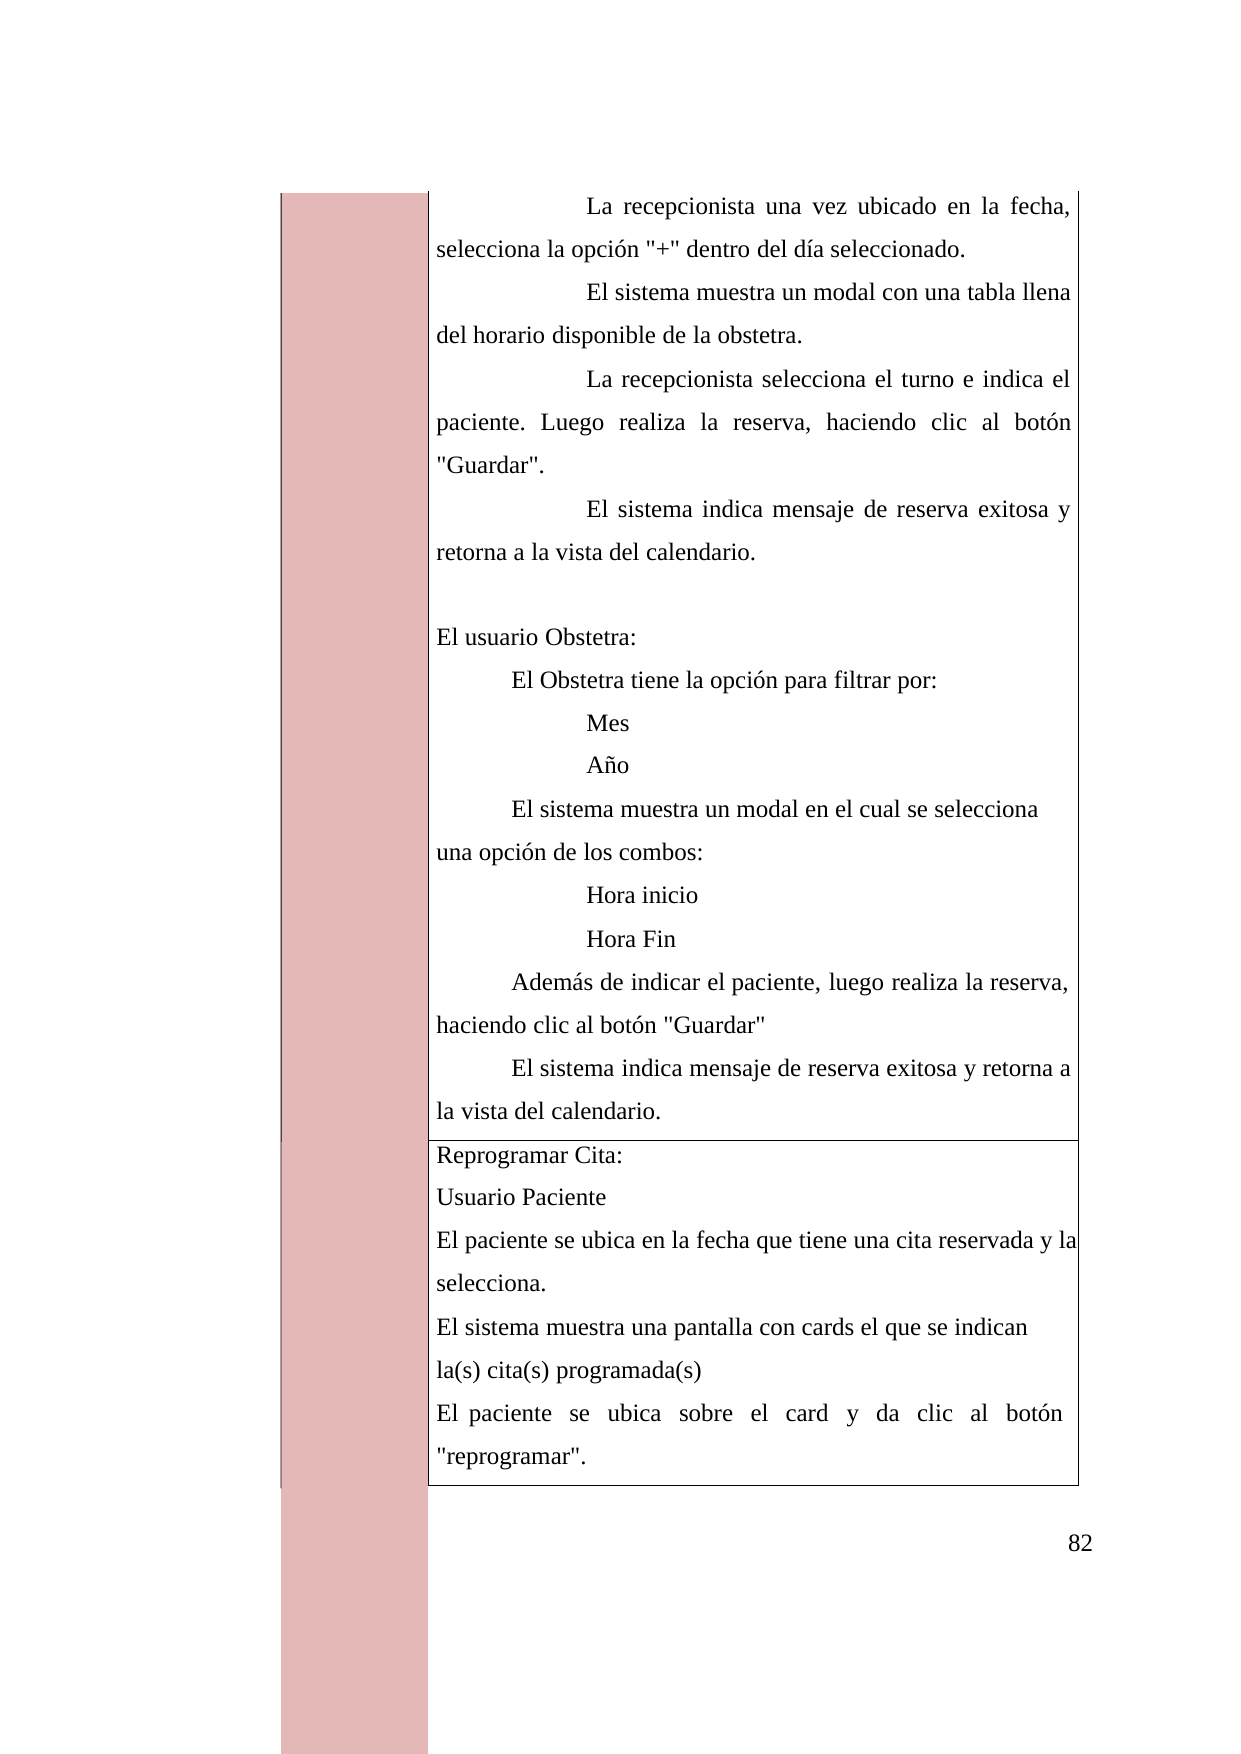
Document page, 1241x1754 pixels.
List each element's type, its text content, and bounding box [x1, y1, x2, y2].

table_cell Reprogramar Cita: [429, 1141, 1078, 1176]
table_cell Usuario Paciente El paciente se ubica en la fecha que tiene una cita reservada y la selecciona. El sistema muestra una pantalla con cards el que se indican la(s) cita(s) programada(s) El paciente se ubica sobre el card y da clic al botón "reprogramar". [429, 1176, 1078, 1485]
table_header La recepcionista una vez ubicado en la fecha, selecciona la opción "+" dentro del día seleccionado. El sistema muestra un modal con una tabla llena del horario disponible de la obstetra. La recepcionista selecciona el turno e indica el paciente. Luego realiza la reserva, haciendo clic al botón "Guardar". El sistema indica mensaje de reserva exitosa y retorna a la vista del calendario. El usuario Obstetra: El Obstetra tiene la opción para filtrar por: Mes Año El sistema muestra un modal en el cual se selecciona una opción de los combos: Hora inicio Hora Fin Además de indicar el paciente, luego realiza la reserva, haciendo clic al botón "Guardar" El sistema indica mensaje de reserva exitosa y retorna a la vista del calendario. [429, 191, 1078, 1140]
